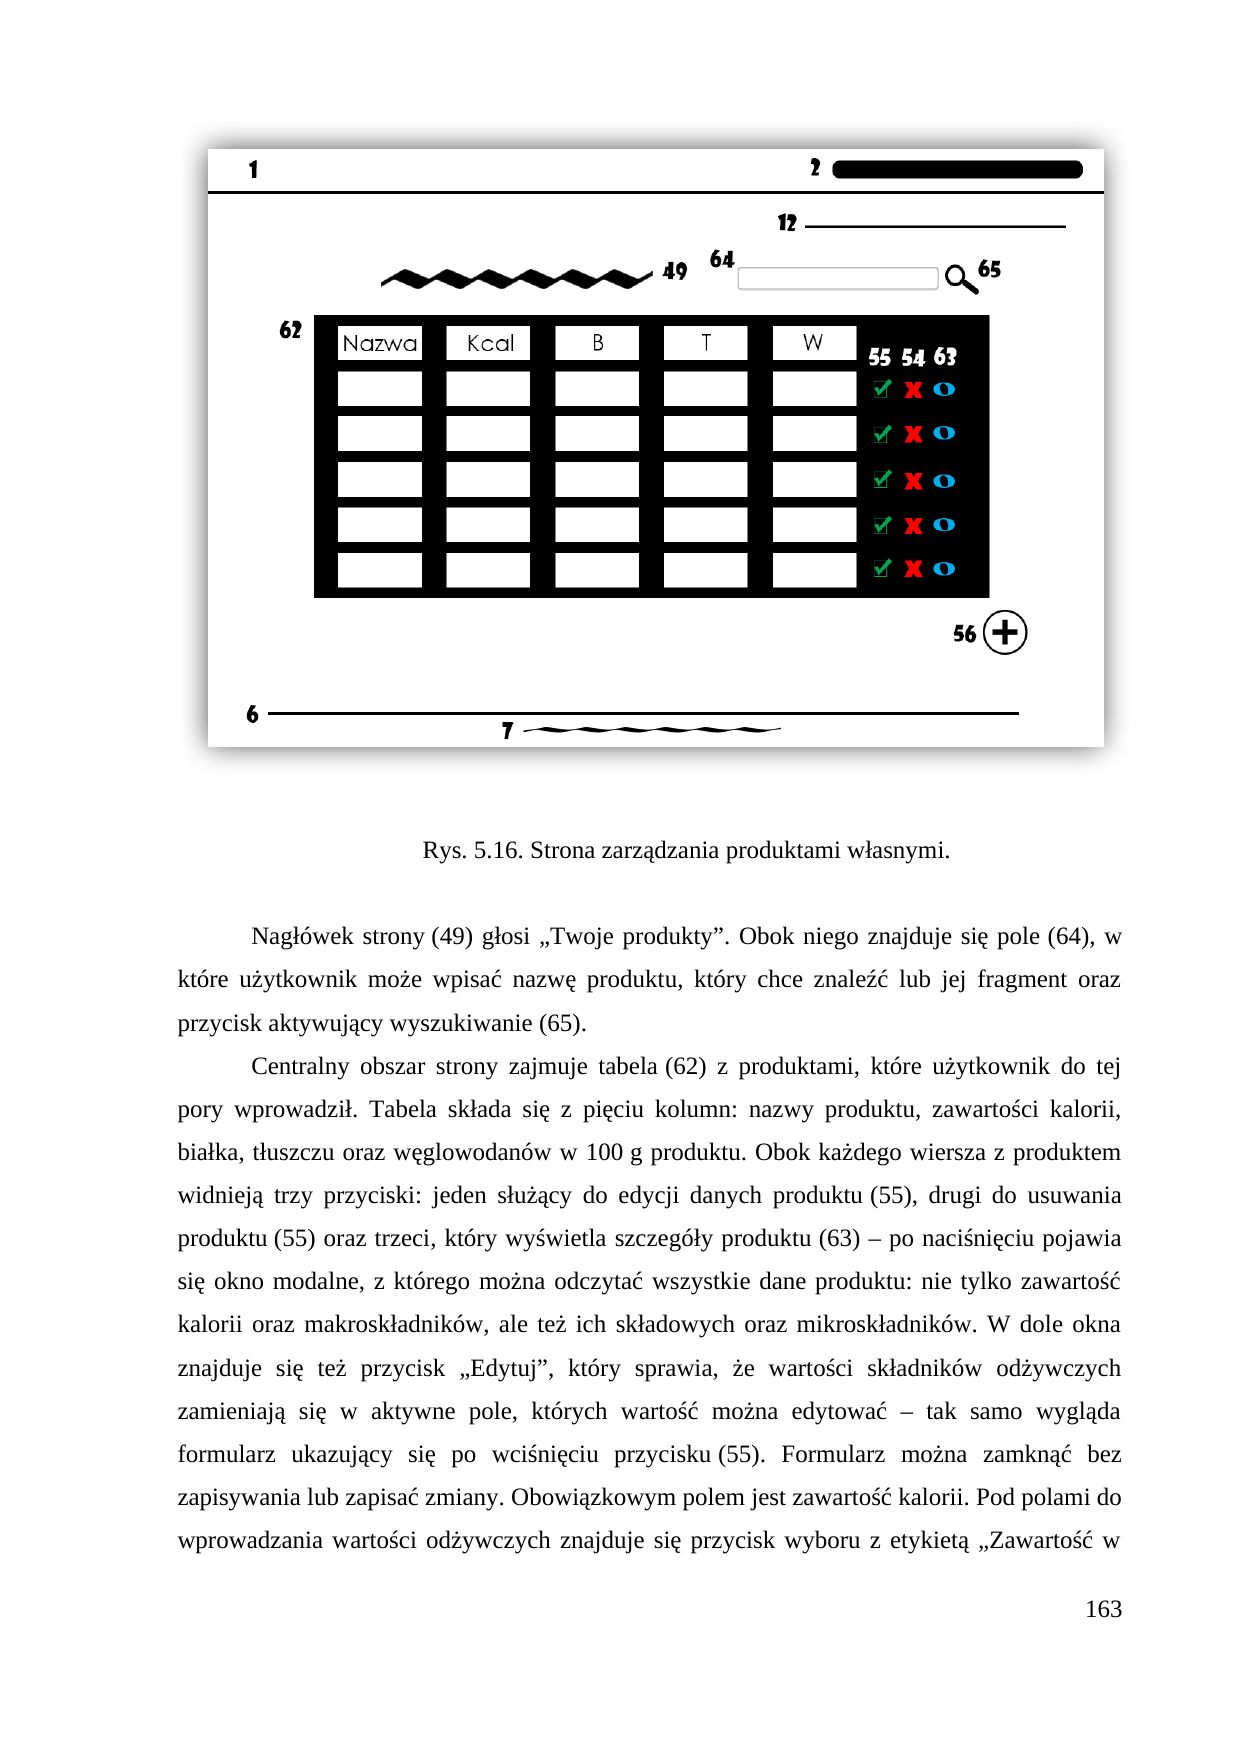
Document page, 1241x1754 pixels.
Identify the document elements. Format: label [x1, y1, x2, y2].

picture [208, 149, 1104, 747]
